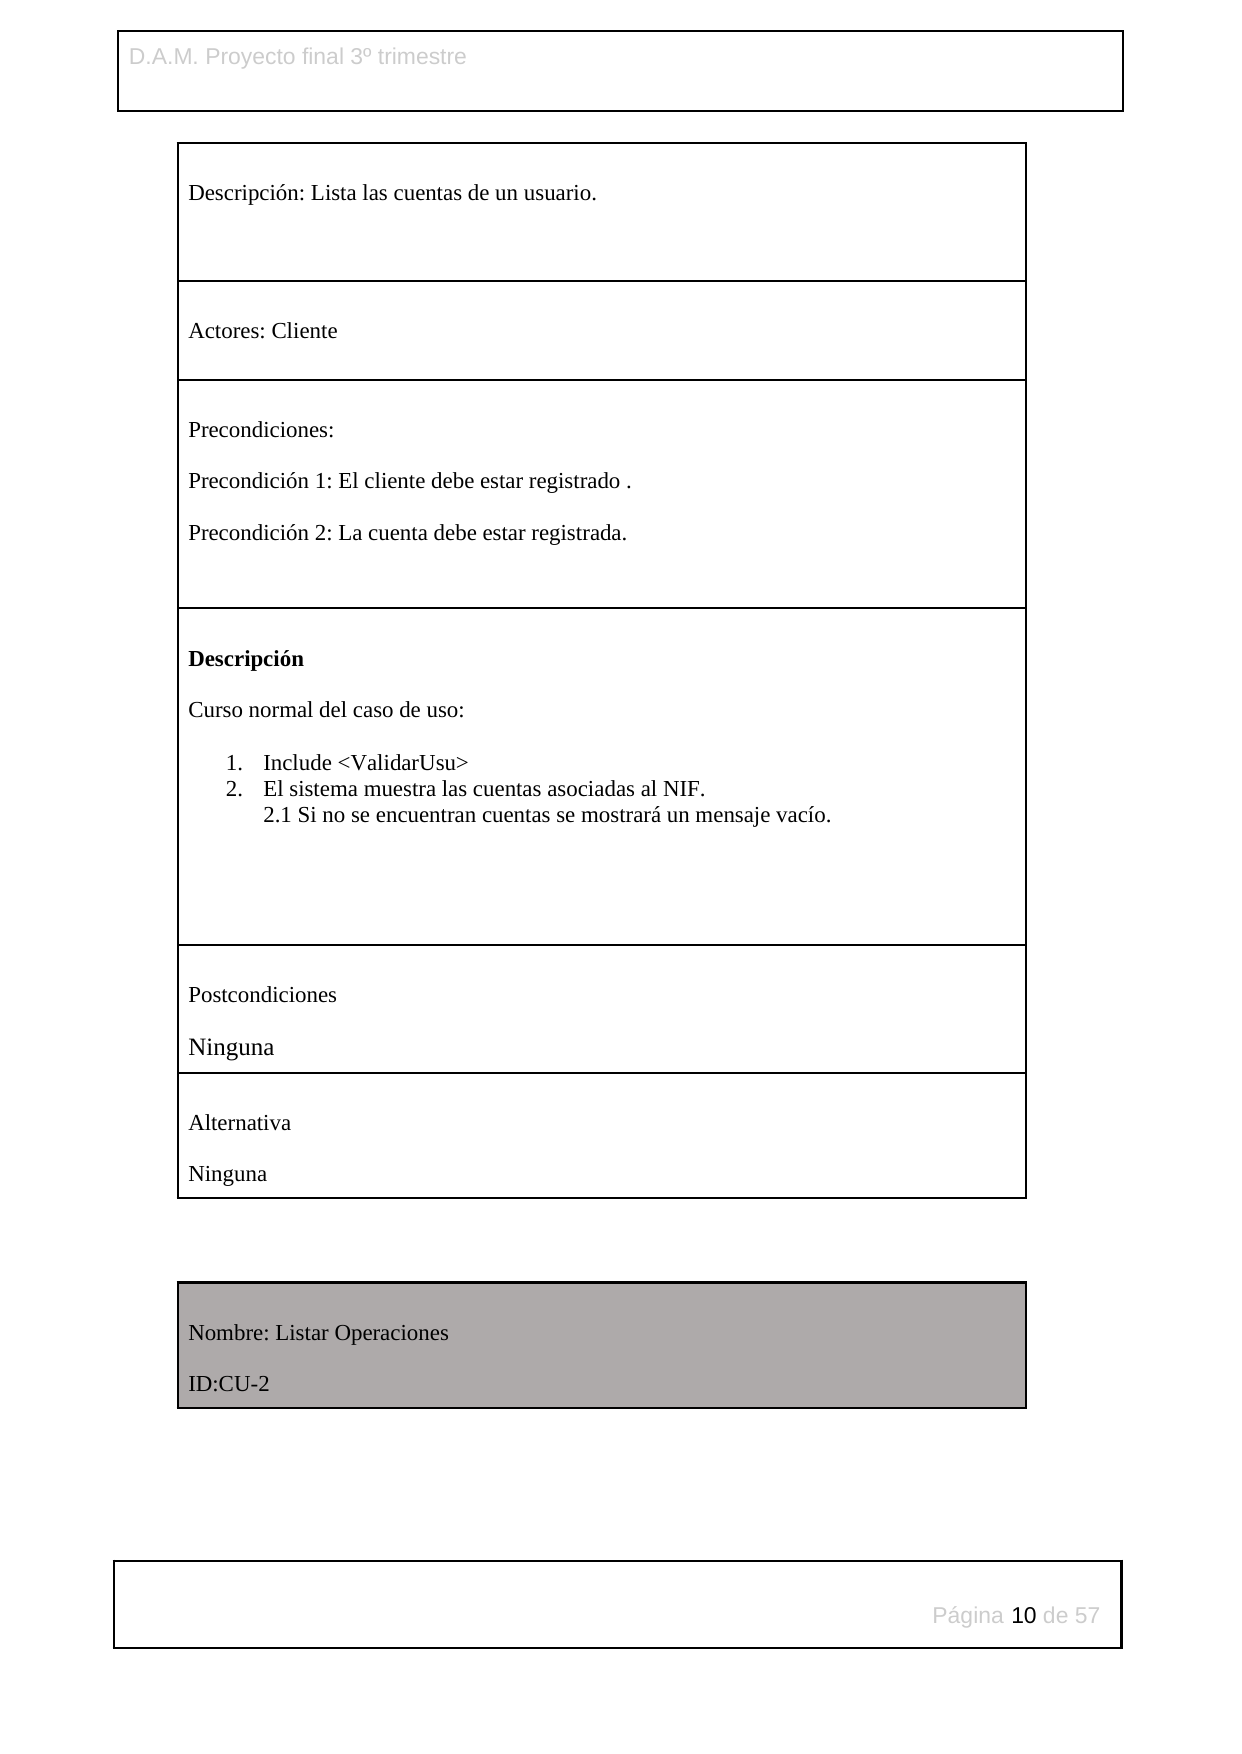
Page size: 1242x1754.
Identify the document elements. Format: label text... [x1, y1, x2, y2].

table_cell Descripción: Lista las cuentas de un usuario. [179, 144, 1025, 279]
table_header Nombre: Listar Operaciones ID:CU-2 [179, 1284, 1025, 1407]
table_cell Alternativa Ninguna [179, 1074, 1025, 1197]
table_cell Precondiciones: Precondición 1: El cliente debe estar registrado . Precondición 2: La cuenta debe estar registrada. [179, 381, 1025, 607]
table_cell Descripción Curso normal del caso de uso: Include <ValidarUsu> El sistema muestra las cuentas asociadas al NIF. 2.1 Si no se encuentran cuentas se mostrará un mensaje vacío. [179, 609, 1025, 943]
table_cell Postcondiciones Ninguna [179, 946, 1025, 1072]
table_cell Actores: Cliente [179, 282, 1025, 379]
